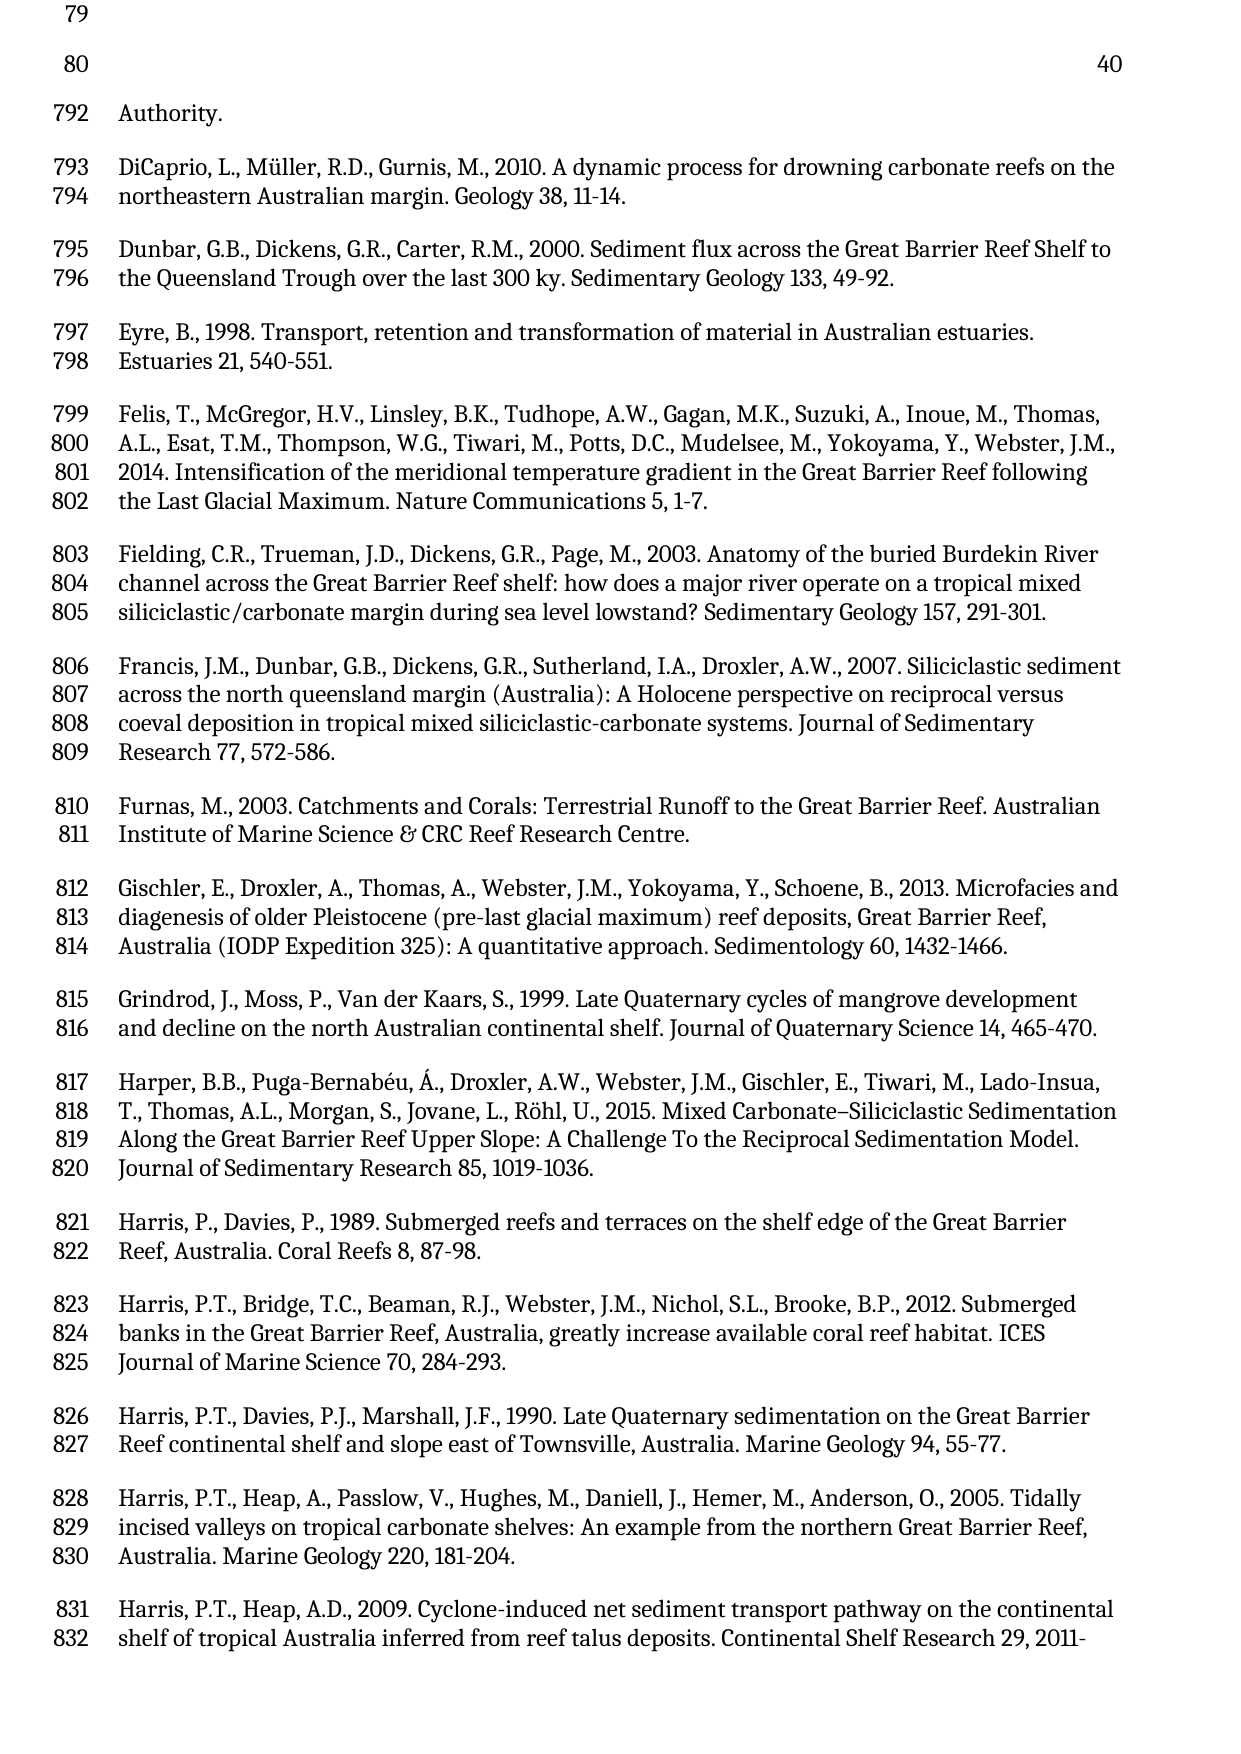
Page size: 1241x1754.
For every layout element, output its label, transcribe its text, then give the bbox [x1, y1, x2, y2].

text DiCaprio, L., Müller, R.D., Gurnis, M., 2010. A dynamic process for drowning carbonate reefs on the northeastern Australian margin. Geology 38, 11-14. [118, 153, 1122, 210]
text Harper, B.B., Puga-Bernabéu, Á., Droxler, A.W., Webster, J.M., Gischler, E., Tiwari, M., Lado-Insua, T., Thomas, A.L., Morgan, S., Jovane, L., Röhl, U., 2015. Mixed Carbonate–Siliciclastic Sedimentation Along the Great Barrier Reef Upper Slope: A Challenge To the Reciprocal Sedimentation Model. Journal of Sedimentary Research 85, 1019-1036. [118, 1068, 1122, 1183]
text Furnas, M., 2003. Catchments and Corals: Terrestrial Runoff to the Great Barrier Reef. Australian Institute of Marine Science & CRC Reef Research Centre. [118, 792, 1122, 849]
text Gischler, E., Droxler, A., Thomas, A., Webster, J.M., Yokoyama, Y., Schoene, B., 2013. Microfacies and diagenesis of older Pleistocene (pre-last glacial maximum) reef deposits, Great Barrier Reef, Australia (IODP Expedition 325): A quantitative approach. Sedimentology 60, 1432-1466. [118, 874, 1122, 960]
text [118, 1595, 1122, 1653]
text Francis, J.M., Dunbar, G.B., Dickens, G.R., Sutherland, I.A., Droxler, A.W., 2007. Siliciclastic sediment across the north queensland margin (Australia): A Holocene perspective on reciprocal versus coeval deposition in tropical mixed siliciclastic-carbonate systems. Journal of Sedimentary Research 77, 572-586. [118, 652, 1122, 767]
text Harris, P.T., Bridge, T.C., Beaman, R.J., Webster, J.M., Nichol, S.L., Brooke, B.P., 2012. Submerged banks in the Great Barrier Reef, Australia, greatly increase available coral reef habitat. ICES Journal of Marine Science 70, 284-293. [118, 1290, 1122, 1377]
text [118, 99, 1122, 128]
text Harris, P.T., Davies, P.J., Marshall, J.F., 1990. Late Quaternary sedimentation on the Great Barrier Reef continental shelf and slope east of Townsville, Australia. Marine Geology 94, 55-77. [118, 1402, 1122, 1459]
text Harris, P.T., Heap, A., Passlow, V., Hughes, M., Daniell, J., Hemer, M., Anderson, O., 2005. Tidally incised valleys on tropical carbonate shelves: An example from the northern Great Barrier Reef, Australia. Marine Geology 220, 181-204. [118, 1484, 1122, 1570]
text Harris, P., Davies, P., 1989. Submerged reefs and terraces on the shelf edge of the Great Barrier Reef, Australia. Coral Reefs 8, 87-98. [118, 1208, 1122, 1265]
text Grindrod, J., Moss, P., Van der Kaars, S., 1999. Late Quaternary cycles of mangrove development and decline on the north Australian continental shelf. Journal of Quaternary Science 14, 465-470. [118, 985, 1122, 1043]
text Eyre, B., 1998. Transport, retention and transformation of material in Australian estuaries. Estuaries 21, 540-551. [118, 318, 1122, 375]
text Felis, T., McGregor, H.V., Linsley, B.K., Tudhope, A.W., Gagan, M.K., Suzuki, A., Inoue, M., Thomas, A.L., Esat, T.M., Thompson, W.G., Tiwari, M., Potts, D.C., Mudelsee, M., Yokoyama, Y., Webster, J.M., 2014. Intensification of the meridional temperature gradient in the Great Barrier Reef following the Last Glacial Maximum. Nature Communications 5, 1-7. [118, 400, 1122, 515]
text Fielding, C.R., Trueman, J.D., Dickens, G.R., Page, M., 2003. Anatomy of the buried Burdekin River channel across the Great Barrier Reef shelf: how does a major river operate on a tropical mixed siliciclastic/carbonate margin during sea level lowstand? Sedimentary Geology 157, 291-301. [118, 540, 1122, 627]
text Dunbar, G.B., Dickens, G.R., Carter, R.M., 2000. Sediment flux across the Great Barrier Reef Shelf to the Queensland Trough over the last 300 ky. Sedimentary Geology 133, 49-92. [118, 235, 1122, 293]
